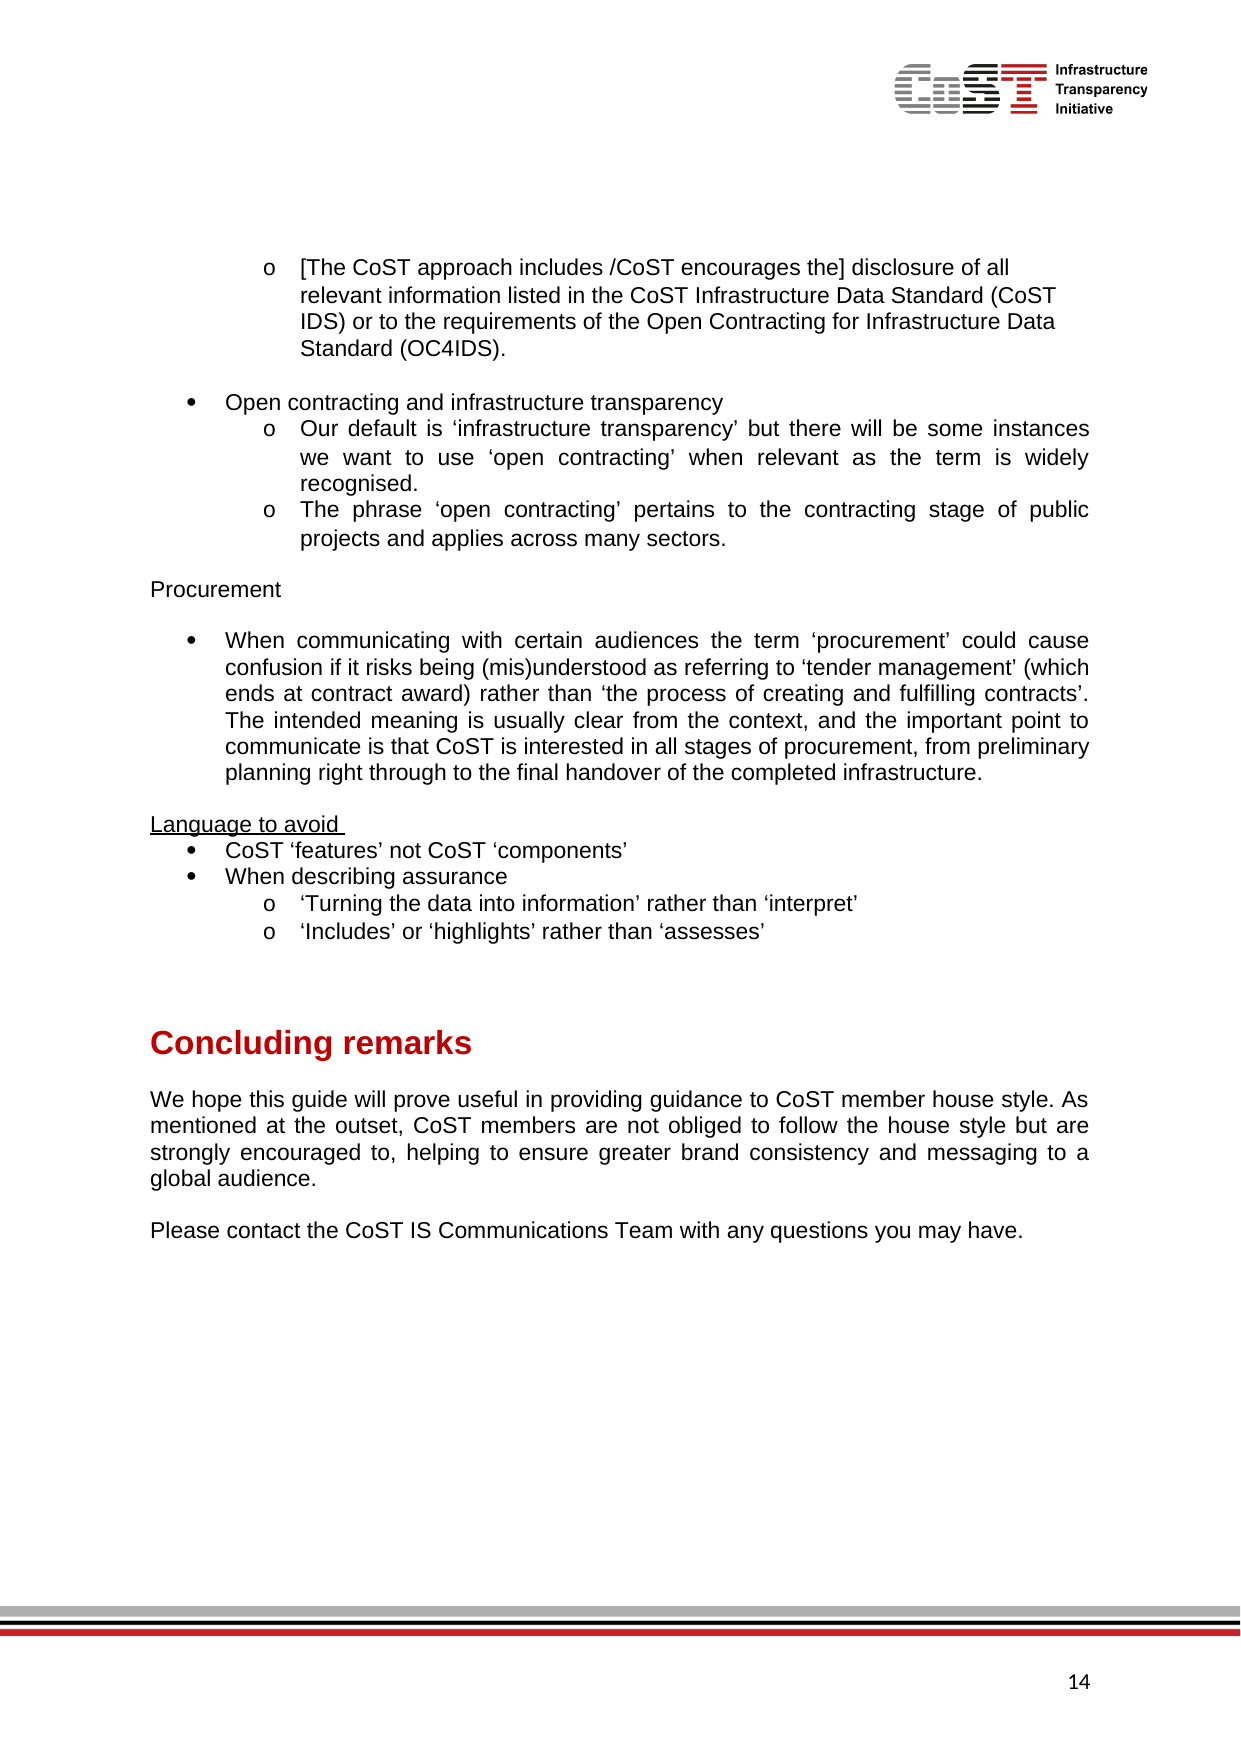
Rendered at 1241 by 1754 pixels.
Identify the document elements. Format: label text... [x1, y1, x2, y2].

picture [894, 62, 1147, 116]
subtitle Concluding remarks [150, 1023, 1090, 1061]
text We hope this guide will prove useful in providing guidance to CoST member house style. As mentioned at the outset, CoST members are not obliged to follow the house style but are strongly encouraged to, helping to ensure greater brand consistency and messaging to a global audience. [150, 1086, 1090, 1192]
list Our default is ‘infrastructure transparency’ but there will be some instances we want to use ‘open contracting’ when relevant as the term is widely recognised. [262, 415, 1090, 496]
list When communicating with certain audiences the term ‘procurement’ could cause confusion if it risks being (mis)understood as referring to ‘tender management’ (which ends at contract award) rather than ‘the process of creating and fulfilling contracts’. The intended meaning is usually clear from the context, and the important point to communicate is that CoST is interested in all stages of procurement, from preliminary planning right through to the final handover of the completed infrastructure. [187, 627, 1090, 786]
list Open contracting and infrastructure transparency [187, 389, 1090, 415]
list The phrase ‘open contracting’ pertains to the contracting stage of public projects and applies across many sectors. [262, 496, 1090, 551]
list ‘Turning the data into information’ rather than ‘interpret’ [262, 890, 1090, 918]
list CoST ‘features’ not CoST ‘components’ [187, 837, 1090, 863]
list ‘Includes’ or ‘highlights’ rather than ‘assesses’ [262, 918, 1090, 946]
list [The CoST approach includes /CoST encourages the] disclosure of all relevant information listed in the CoST Infrastructure Data Standard (CoST IDS) or to the requirements of the Open Contracting for Infrastructure Data Standard (OC4IDS). [262, 254, 1090, 389]
text Please contact the CoST IS Communications Team with any questions you may have. [150, 1217, 1090, 1243]
list When describing assurance [187, 863, 1090, 890]
text Procurement [150, 576, 1090, 602]
text Language to avoid [150, 811, 1090, 837]
picture [0, 1606, 1241, 1636]
